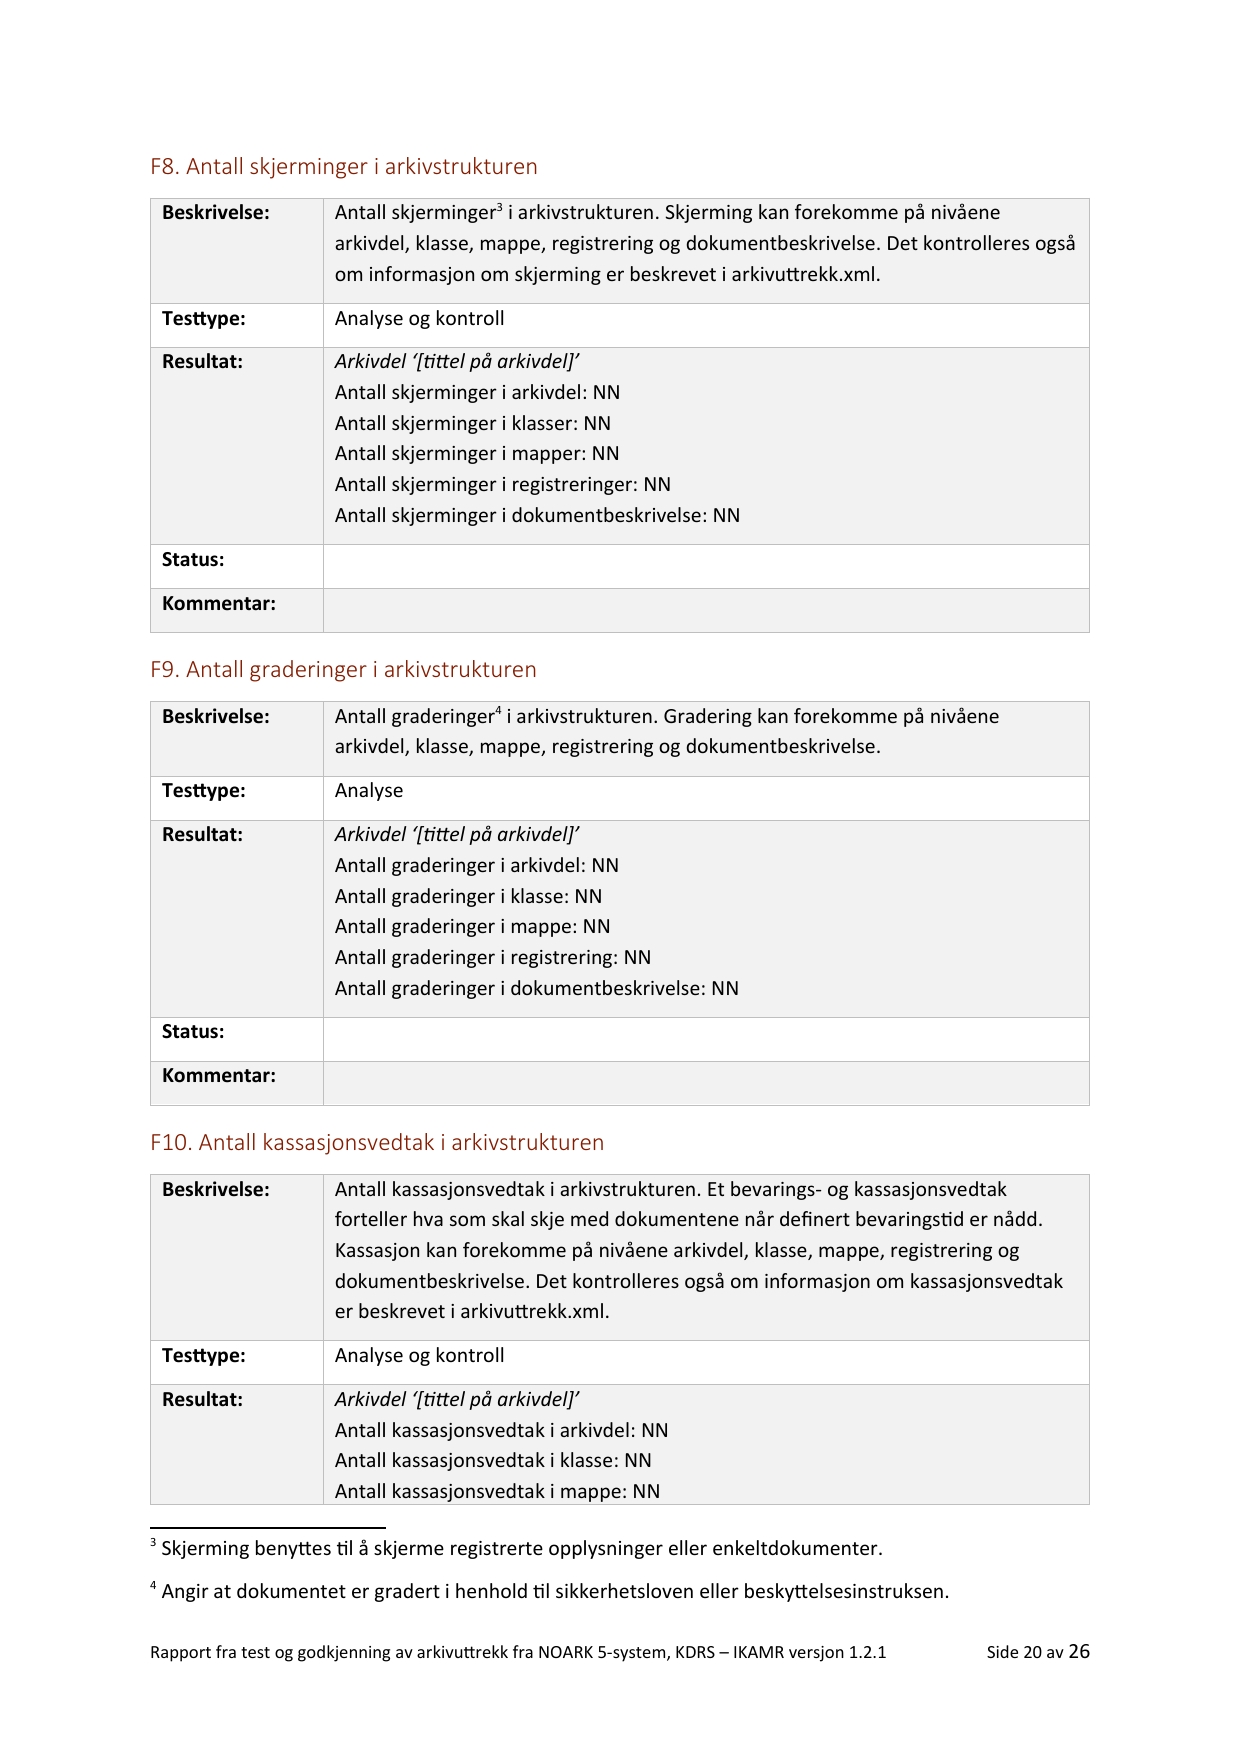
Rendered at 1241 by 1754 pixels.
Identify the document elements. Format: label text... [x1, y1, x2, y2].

table_header Antall skjerminger i arkivstrukturen. Skjerming kan forekomme på nivåene arkivdel, klasse, mappe, registrering og dokumentbeskrivelse. Det kontrolleres også om informasjon om skjerming er beskrevet i arkivuttrekk.xml. [324, 199, 1089, 303]
table_header Beskrivelse: [151, 199, 323, 303]
table_cell Status: [151, 1018, 323, 1061]
table_cell Arkivdel ‘[tittel på arkivdel]’ Antall graderinger i arkivdel: NN Antall graderinger i klasse: NN Antall graderinger i mappe: NN Antall graderinger i registrering: NN Antall graderinger i dokumentbeskrivelse: NN [324, 821, 1089, 1017]
table_cell Testtype: [151, 304, 323, 347]
table_header Beskrivelse: [151, 702, 323, 776]
table_cell Analyse og kontroll [324, 304, 1089, 347]
table_header Antall kassasjonsvedtak i arkivstrukturen. Et bevarings- og kassasjonsvedtak forteller hva som skal skje med dokumentene når definert bevaringstid er nådd. Kassasjon kan forekomme på nivåene arkivdel, klasse, mappe, registrering og dokumentbeskrivelse. Det kontrolleres også om informasjon om kassasjonsvedtak er beskrevet i arkivuttrekk.xml. [324, 1175, 1089, 1340]
table_cell Testtype: [151, 777, 323, 819]
table_cell Status: [151, 545, 323, 588]
table_cell Resultat: [151, 1385, 323, 1504]
subtitle F10. Antall kassasjonsvedtak i arkivstrukturen [150, 1126, 1090, 1157]
subtitle F9. Antall graderinger i arkivstrukturen [150, 653, 1090, 684]
table_header Beskrivelse: [151, 1175, 323, 1340]
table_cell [324, 1385, 1089, 1504]
table_cell Analyse [324, 777, 1089, 819]
table_cell Resultat: [151, 821, 323, 1017]
table_cell Arkivdel ‘[tittel på arkivdel]’ Antall skjerminger i arkivdel: NN Antall skjerminger i klasser: NN Antall skjerminger i mapper: NN Antall skjerminger i registreringer: NN Antall skjerminger i dokumentbeskrivelse: NN [324, 348, 1089, 544]
subtitle F8. Antall skjerminger i arkivstrukturen [150, 150, 1090, 181]
table_cell Analyse og kontroll [324, 1341, 1089, 1384]
table_cell Kommentar: [151, 1062, 323, 1104]
table_cell [324, 545, 1089, 588]
table_cell [324, 1062, 1089, 1104]
table_cell Kommentar: [151, 589, 323, 632]
table_cell [324, 589, 1089, 632]
table_cell Testtype: [151, 1341, 323, 1384]
table_header Antall graderinger i arkivstrukturen. Gradering kan forekomme på nivåene arkivdel, klasse, mappe, registrering og dokumentbeskrivelse. [324, 702, 1089, 776]
table_cell Resultat: [151, 348, 323, 544]
table_cell [324, 1018, 1089, 1061]
